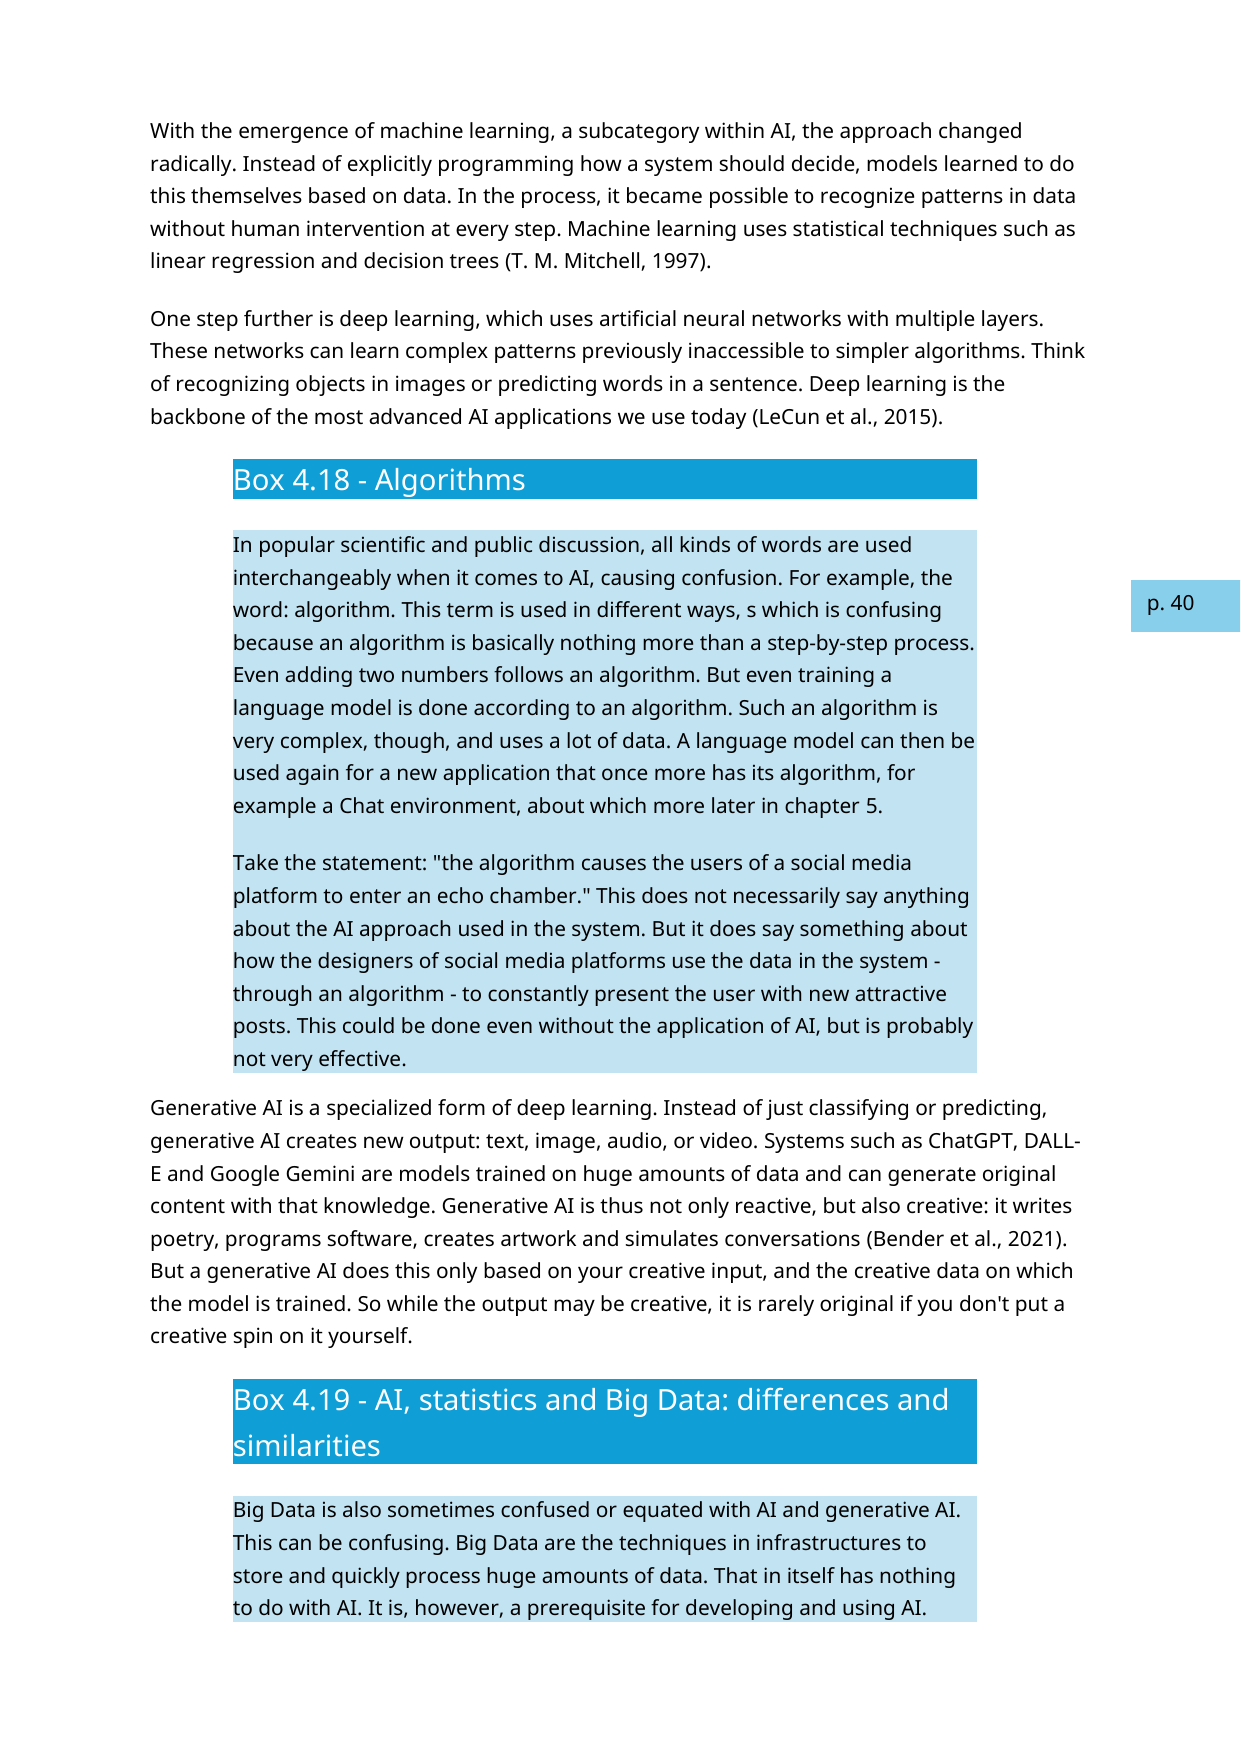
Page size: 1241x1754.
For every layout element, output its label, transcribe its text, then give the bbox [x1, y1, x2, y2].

text With the emergence of machine learning, a subcategory within AI, the approach changed radically. Instead of explicitly programming how a system should decide, models learned to do this themselves based on data. In the process, it became possible to recognize patterns in data without human intervention at every step. Machine learning uses statistical techniques such as linear regression and decision trees (T. M. Mitchell, 1997). [150, 116, 1090, 275]
text In popular scientific and public discussion, all kinds of words are used interchangeably when it comes to AI, causing confusion. For example, the word: algorithm. This term is used in different ways, s which is confusing because an algorithm is basically nothing more than a step-by-step process. Even adding two numbers follows an algorithm. But even training a language model is done according to an algorithm. Such an algorithm is very complex, though, and uses a lot of data. A language model can then be used again for a new application that once more has its algorithm, for example a Chat environment, about which more later in chapter 5. [233, 530, 977, 819]
text Take the statement: "the algorithm causes the users of a social media platform to enter an echo chamber." This does not necessarily say anything about the AI approach used in the system. But it does say something about how the designers of social media platforms use the data in the system - through an algorithm - to constantly present the user with new attractive posts. This could be done even without the application of AI, but is probably not very effective. [233, 848, 977, 1073]
text One step further is deep learning, which uses artificial neural networks with multiple layers. These networks can learn complex patterns previously inaccessible to simpler algorithms. Think of recognizing objects in images or predicting words in a sentence. Deep learning is the backbone of the most advanced AI applications we use today (LeCun et al., 2015). [150, 304, 1090, 430]
text Big Data is also sometimes confused or equated with AI and generative AI. This can be confusing. Big Data are the techniques in infrastructures to store and quickly process huge amounts of data. That in itself has nothing to do with AI. It is, however, a prerequisite for developing and using AI. [233, 1496, 977, 1622]
text Generative AI is a specialized form of deep learning. Instead of just classifying or predicting, generative AI creates new output: text, image, audio, or video. Systems such as ChatGPT, DALL-E and Google Gemini are models trained on huge amounts of data and can generate original content with that knowledge. Generative AI is thus not only reactive, but also creative: it writes poetry, programs software, creates artwork and simulates conversations (Bender et al., 2021). But a generative AI does this only based on your creative input, and the creative data on which the model is trained. So while the output may be creative, it is rarely original if you don't put a creative spin on it yourself. [150, 1093, 1090, 1350]
